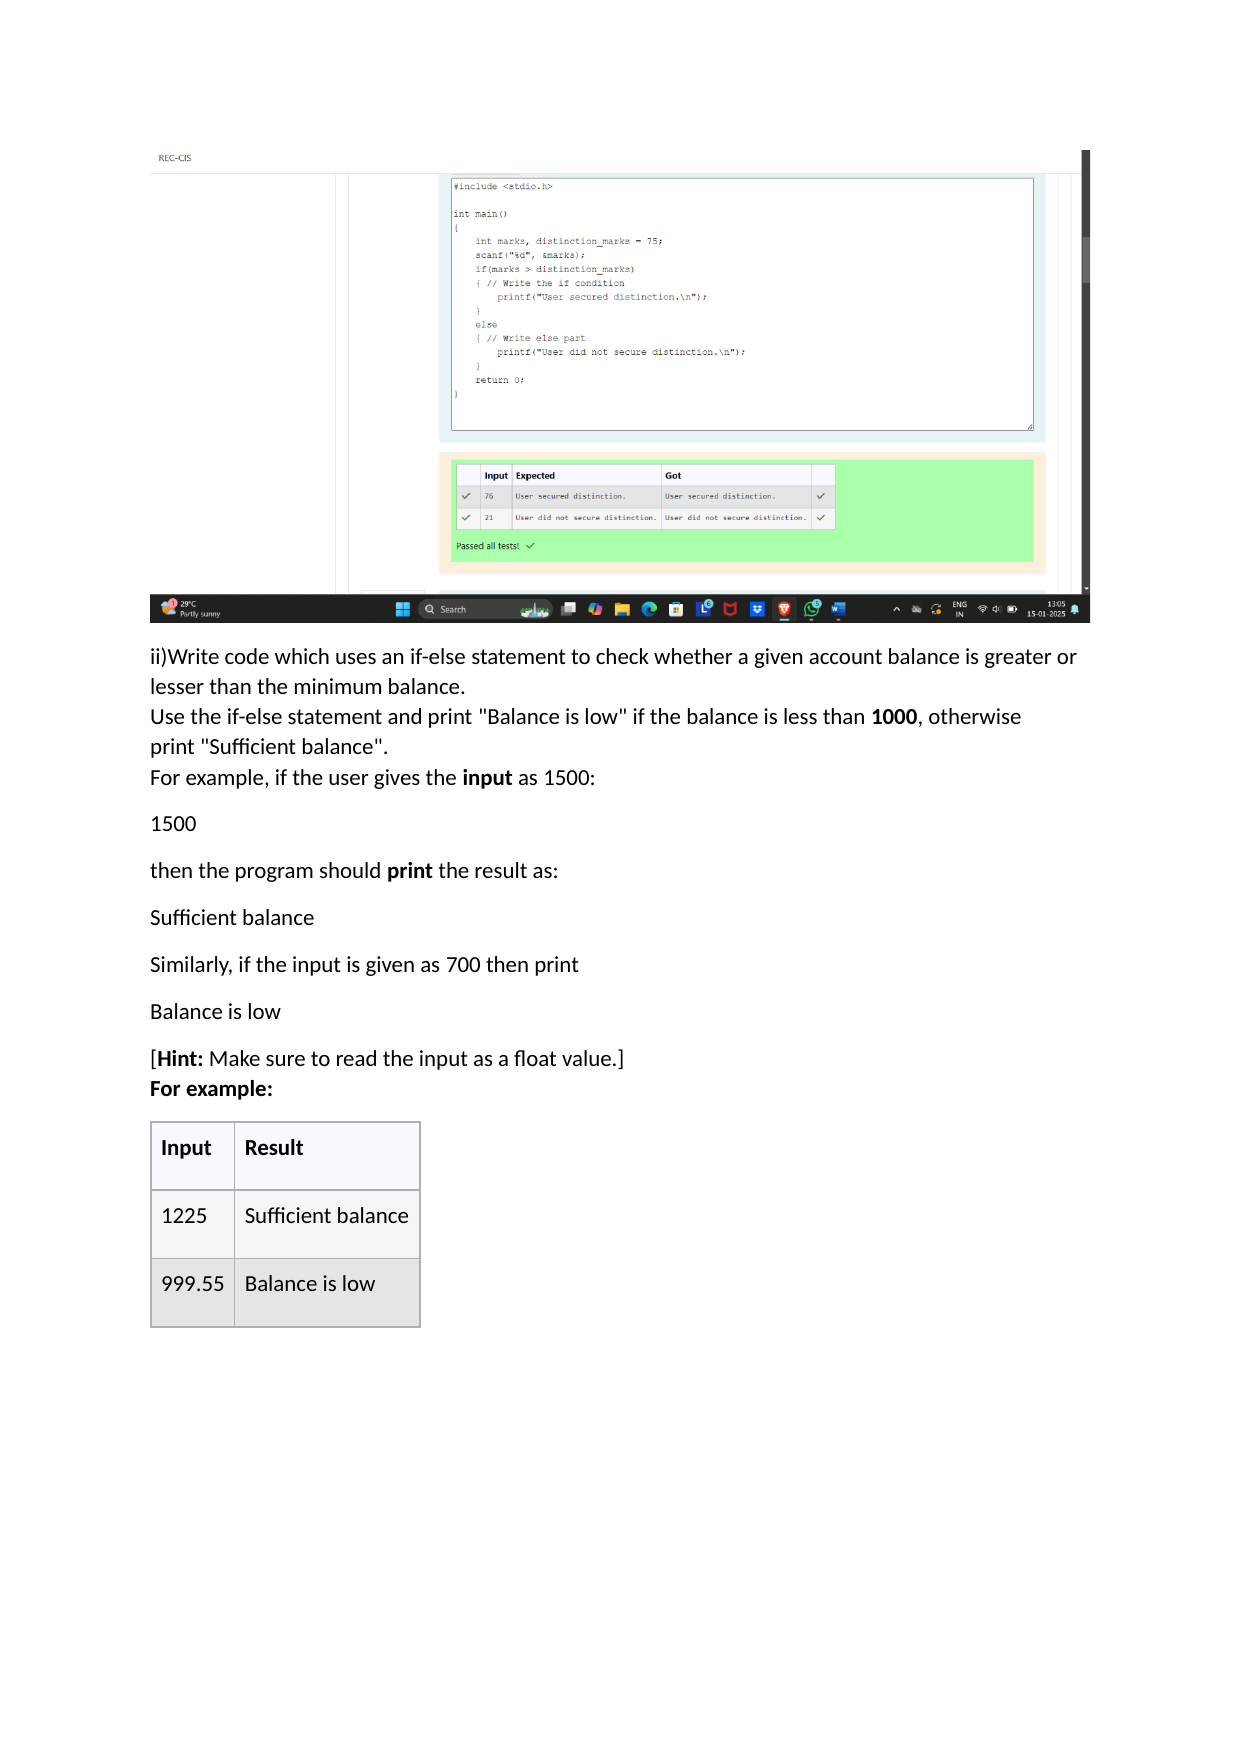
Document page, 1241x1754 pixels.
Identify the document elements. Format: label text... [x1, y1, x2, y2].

table_cell Sufficient balance [235, 1191, 419, 1258]
text Similarly, if the input is given as 700 then print [150, 950, 1090, 978]
text ii)Write code which uses an if-else statement to check whether a given account balance is greater or lesser than the minimum balance. Use the if-else statement and print "Balance is low" if the balance is less than 1000, otherwise print "Sufficient balance". For example, if the user gives the input as 1500: [150, 642, 1090, 791]
text Sufficient balance [150, 903, 1090, 931]
text 1500 [150, 809, 1090, 838]
picture [150, 150, 1091, 623]
table_cell 999.55 [152, 1259, 234, 1326]
text then the program should print the result as: [150, 856, 1090, 884]
table_header Input [152, 1123, 234, 1189]
text [Hint: Make sure to read the input as a float value.] For example: [150, 1044, 1090, 1102]
table_cell 1225 [152, 1191, 234, 1258]
text Balance is low [150, 997, 1090, 1025]
table_cell Balance is low [235, 1259, 419, 1326]
table_header Result [235, 1123, 419, 1189]
